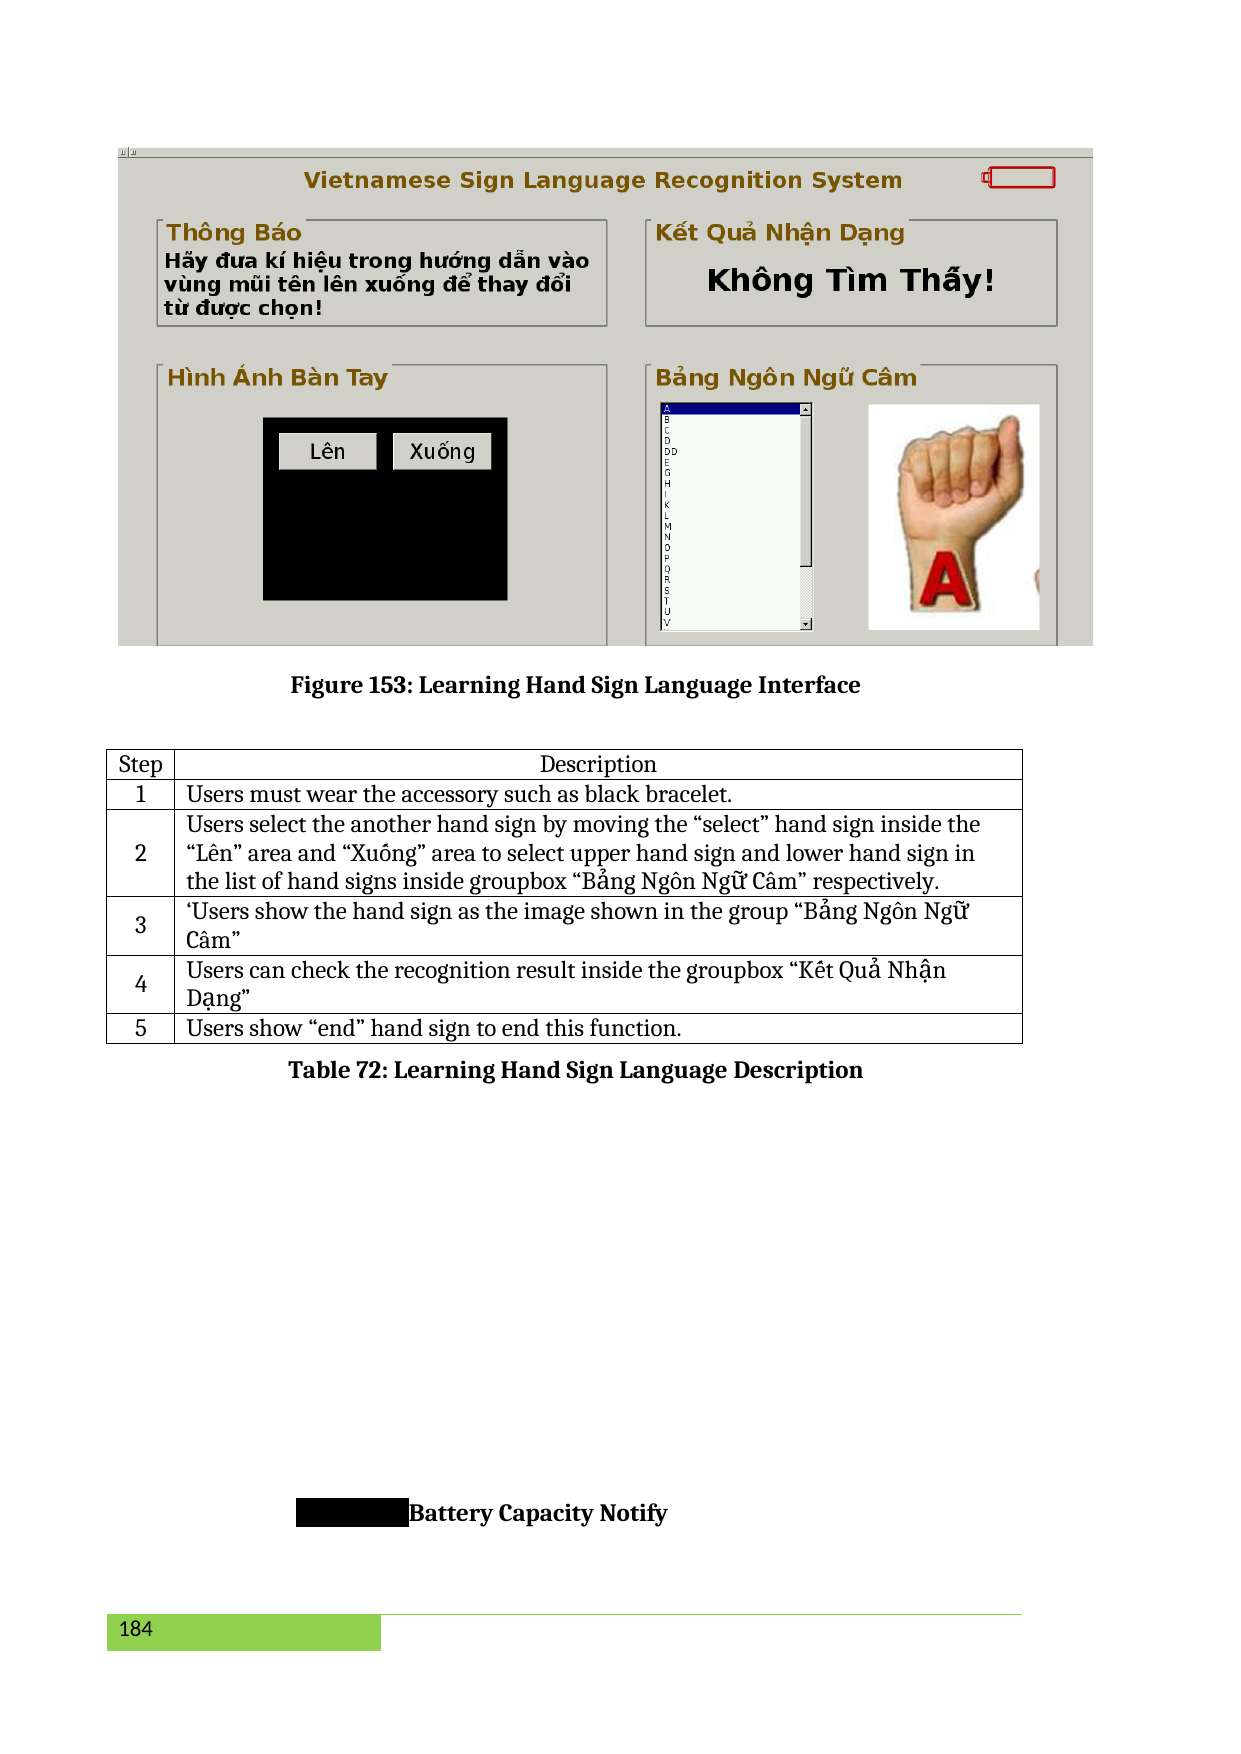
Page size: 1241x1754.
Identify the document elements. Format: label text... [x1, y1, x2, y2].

list Table 72: Learning Hand Sign Language Description [118, 1056, 1033, 1085]
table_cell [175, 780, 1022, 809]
picture [118, 147, 1094, 646]
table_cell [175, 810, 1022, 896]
subtitle Battery Capacity Notify [409, 1498, 1033, 1527]
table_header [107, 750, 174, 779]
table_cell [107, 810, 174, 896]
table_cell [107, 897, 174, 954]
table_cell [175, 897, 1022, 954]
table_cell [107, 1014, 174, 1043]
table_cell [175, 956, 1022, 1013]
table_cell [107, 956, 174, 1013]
text Figure 153: Learning Hand Sign Language Interface [118, 671, 1033, 699]
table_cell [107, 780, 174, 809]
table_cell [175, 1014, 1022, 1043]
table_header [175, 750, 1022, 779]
